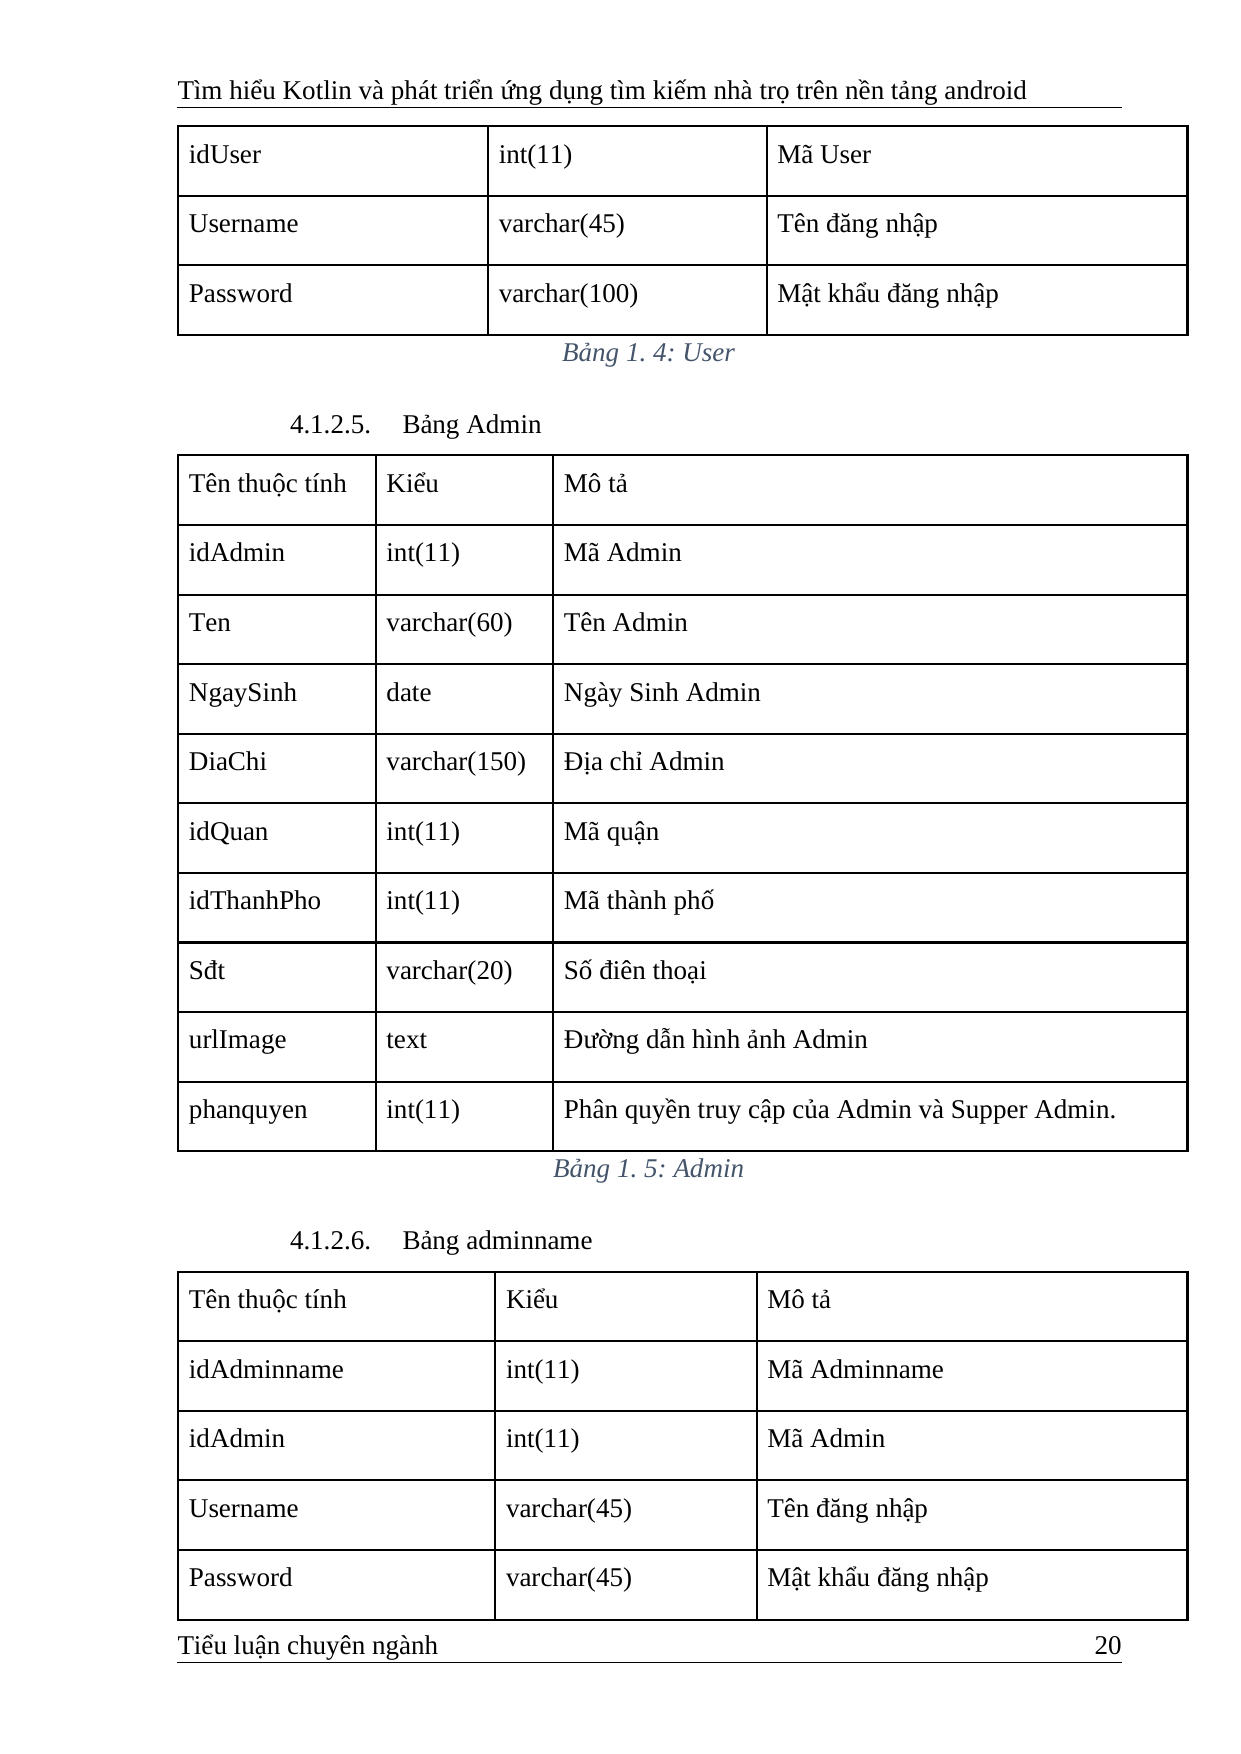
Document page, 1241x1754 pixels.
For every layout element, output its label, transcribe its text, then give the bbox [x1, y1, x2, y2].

table_cell varchar(45) [489, 197, 766, 264]
table_cell Mã quận [554, 804, 1186, 872]
table_cell Tên đăng nhập [768, 197, 1186, 264]
table_cell Ngày Sinh Admin [554, 665, 1186, 733]
table_cell Địa chỉ Admin [554, 735, 1186, 802]
table_cell Password [179, 1551, 494, 1618]
table_header Mô tả [758, 1273, 1186, 1340]
table_cell int(11) [496, 1342, 756, 1410]
table_cell idUser [179, 127, 487, 195]
table_cell Username [179, 1481, 494, 1549]
table_cell Phân quyền truy cập của Admin và Supper Admin. [554, 1083, 1186, 1150]
table_cell idQuan [179, 804, 375, 872]
table_cell varchar(45) [496, 1481, 756, 1549]
table_cell idThanhPho [179, 874, 375, 941]
table_cell varchar(150) [377, 735, 552, 802]
table_header Tên thuộc tính [179, 456, 375, 524]
table_cell Đường dẫn hình ảnh Admin [554, 1013, 1186, 1081]
table_cell Mã User [768, 127, 1186, 195]
table_cell Mật khẩu đăng nhập [758, 1551, 1186, 1618]
table_cell Ten [179, 596, 375, 663]
table_cell urlImage [179, 1013, 375, 1081]
table_header Mô tả [554, 456, 1186, 524]
table_cell Sđt [179, 944, 375, 1011]
table_cell varchar(45) [496, 1551, 756, 1618]
table_cell idAdmin [179, 1412, 494, 1479]
table_cell varchar(20) [377, 944, 552, 1011]
table_cell Tên Admin [554, 596, 1186, 663]
table_cell date [377, 665, 552, 733]
table_cell DiaChi [179, 735, 375, 802]
table_cell Password [179, 266, 487, 334]
subtitle Bảng Admin [290, 408, 1122, 439]
table_header Tên thuộc tính [179, 1273, 494, 1340]
table_cell Tên đăng nhập [758, 1481, 1186, 1549]
subtitle Bảng adminname [290, 1224, 1122, 1255]
table_cell int(11) [377, 804, 552, 872]
table_cell text [377, 1013, 552, 1081]
table_cell int(11) [377, 526, 552, 593]
table_cell Mã thành phố [554, 874, 1186, 941]
table_header Kiểu [496, 1273, 756, 1340]
table_cell int(11) [377, 1083, 552, 1150]
table_cell Số điên thoại [554, 944, 1186, 1011]
table_cell NgaySinh [179, 665, 375, 733]
table_cell idAdmin [179, 526, 375, 593]
table_header Kiểu [377, 456, 552, 524]
table_cell int(11) [489, 127, 766, 195]
table_cell Mã Adminname [758, 1342, 1186, 1410]
table_cell phanquyen [179, 1083, 375, 1150]
table_cell idAdminname [179, 1342, 494, 1410]
table_cell int(11) [496, 1412, 756, 1479]
table_cell Mã Admin [554, 526, 1186, 593]
table_cell int(11) [377, 874, 552, 941]
table_cell Mã Admin [758, 1412, 1186, 1479]
table_cell Mật khẩu đăng nhập [768, 266, 1186, 334]
table_cell varchar(60) [377, 596, 552, 663]
table_cell varchar(100) [489, 266, 766, 334]
table_cell Username [179, 197, 487, 264]
